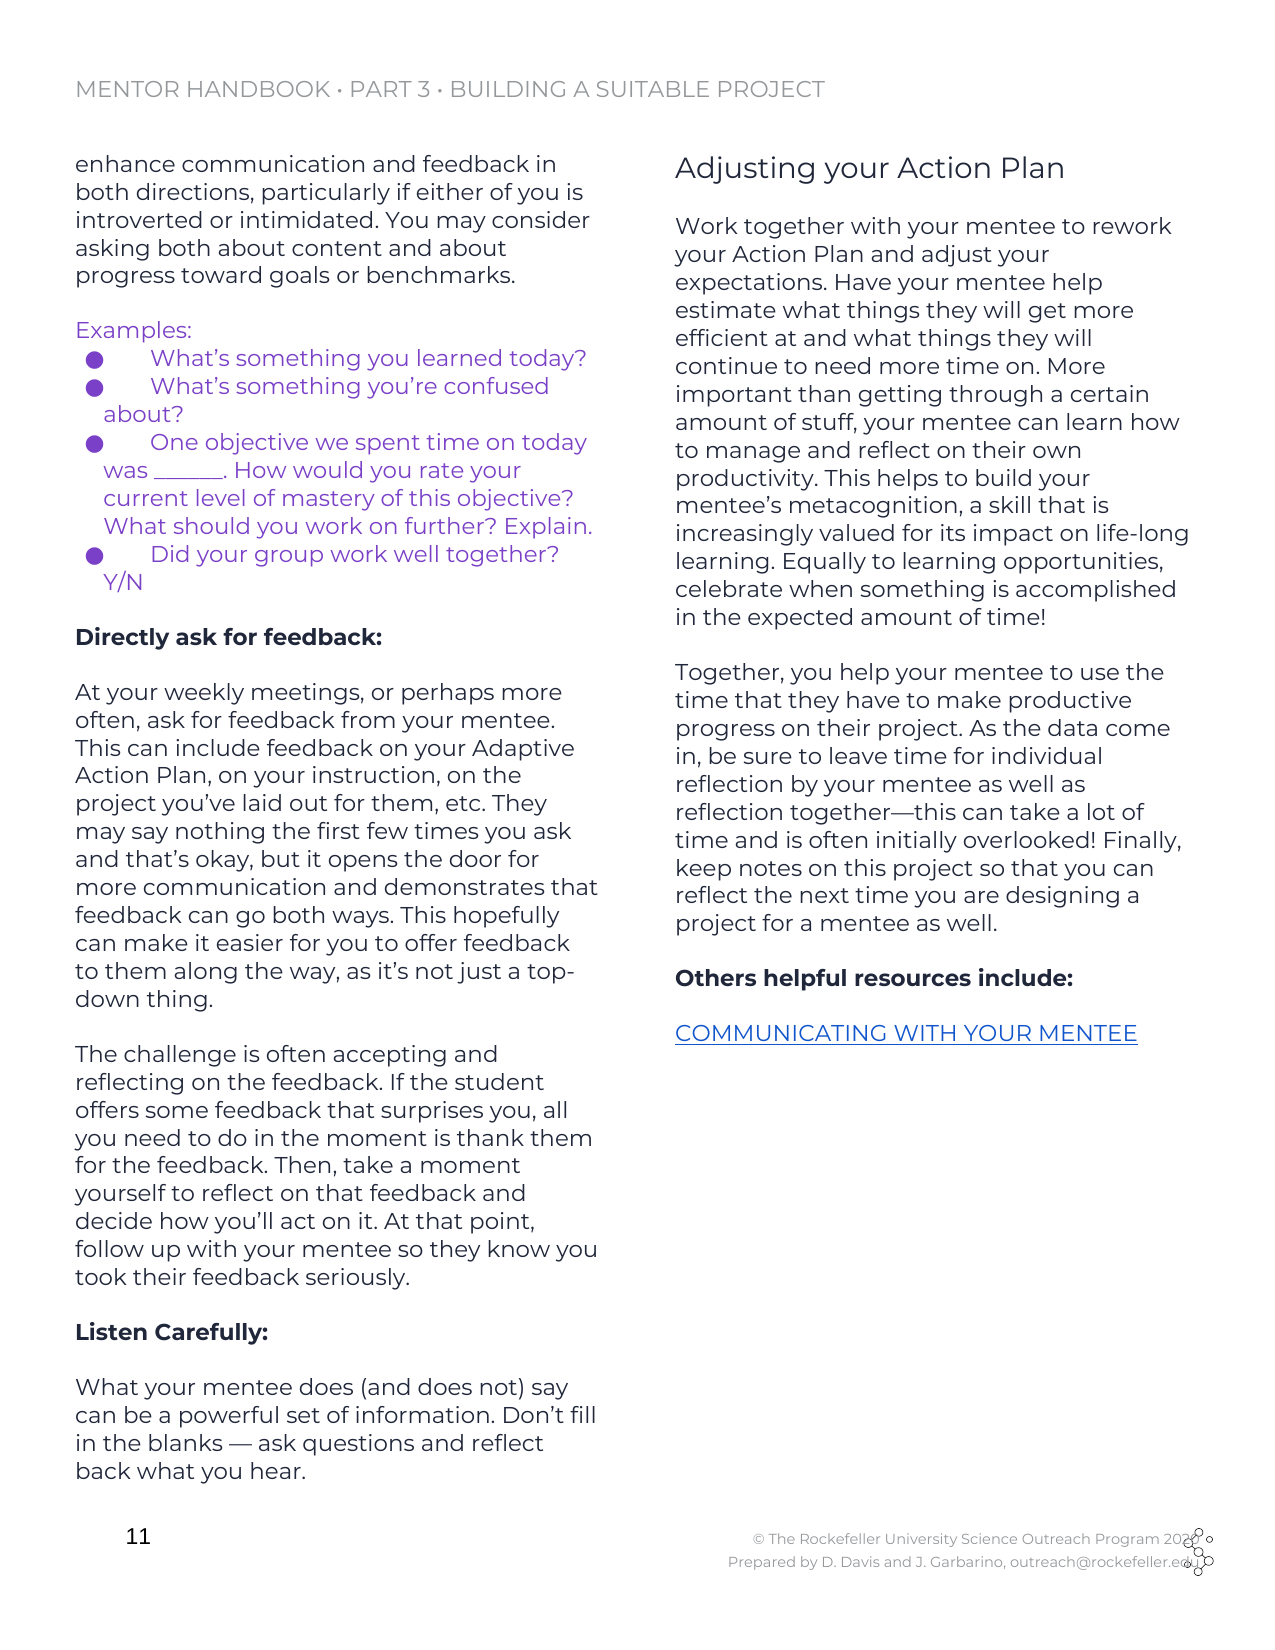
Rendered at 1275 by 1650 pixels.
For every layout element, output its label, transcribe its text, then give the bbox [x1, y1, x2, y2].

subtitle At your weekly meetings, or perhaps more often, ask for feedback from your mentee. This can include feedback on your Adaptive Action Plan, on your instruction, on the project you’ve laid out for them, etc. They may say nothing the first few times you ask and that’s okay, but it opens the door for more communication and demonstrates that feedback can go both ways. This hopefully can make it easier for you to offer feedback to them along the way, as it’s not just a top-down thing. [75, 678, 600, 1013]
subtitle What your mentee does (and does not) say can be a powerful set of information. Don’t fill in the blanks — ask questions and reflect back what you hear. [75, 1373, 600, 1485]
subtitle COMMUNICATING WITH YOUR MENTEE [675, 1020, 1200, 1048]
subtitle Others helpful resources include: [675, 965, 1200, 993]
subtitle One objective we spent time on today was ______. How would you rate your current level of mastery of this objective? What should you work on further? Explain. [84, 428, 600, 540]
subtitle Together, you help your mentee to use the time that they have to make productive progress on their project. As the data come in, be sure to leave time for individual reflection by your mentee as well as reflection together—this can take a lot of time and is often initially overlooked! Finally, keep notes on this project so that you can reflect the next time you are designing a project for a mentee as well. [675, 658, 1200, 938]
subtitle Directly ask for feedback: [75, 623, 600, 651]
subtitle Listen Carefully: [75, 1318, 600, 1346]
subtitle Adjusting your Action Plan [675, 150, 1200, 186]
picture [1182, 1527, 1214, 1577]
subtitle The challenge is often accepting and reflecting on the feedback. If the student offers some feedback that surprises you, all you need to do in the moment is thank them for the feedback. Then, take a moment yourself to reflect on that feedback and decide how you’ll act on it. At that point, follow up with your mentee so they know you took their feedback seriously. [75, 1040, 600, 1291]
subtitle Work together with your mentee to rework your Action Plan and adjust your expectations. Have your mentee help estimate what things they will get more efficient at and what things they will continue to need more time on. More important than getting through a certain amount of stuff, your mentee can learn how to manage and reflect on their own productivity. This helps to build your mentee’s metacognition, a skill that is increasingly valued for its impact on life-long learning. Equally to learning opportunities, celebrate when something is accomplished in the expected amount of time! [675, 213, 1200, 631]
subtitle Examples: [75, 317, 600, 344]
subtitle What’s something you’re confused about? [84, 372, 600, 428]
subtitle What’s something you learned today? [84, 344, 600, 372]
subtitle Did your group work well together? Y/N [84, 540, 600, 596]
